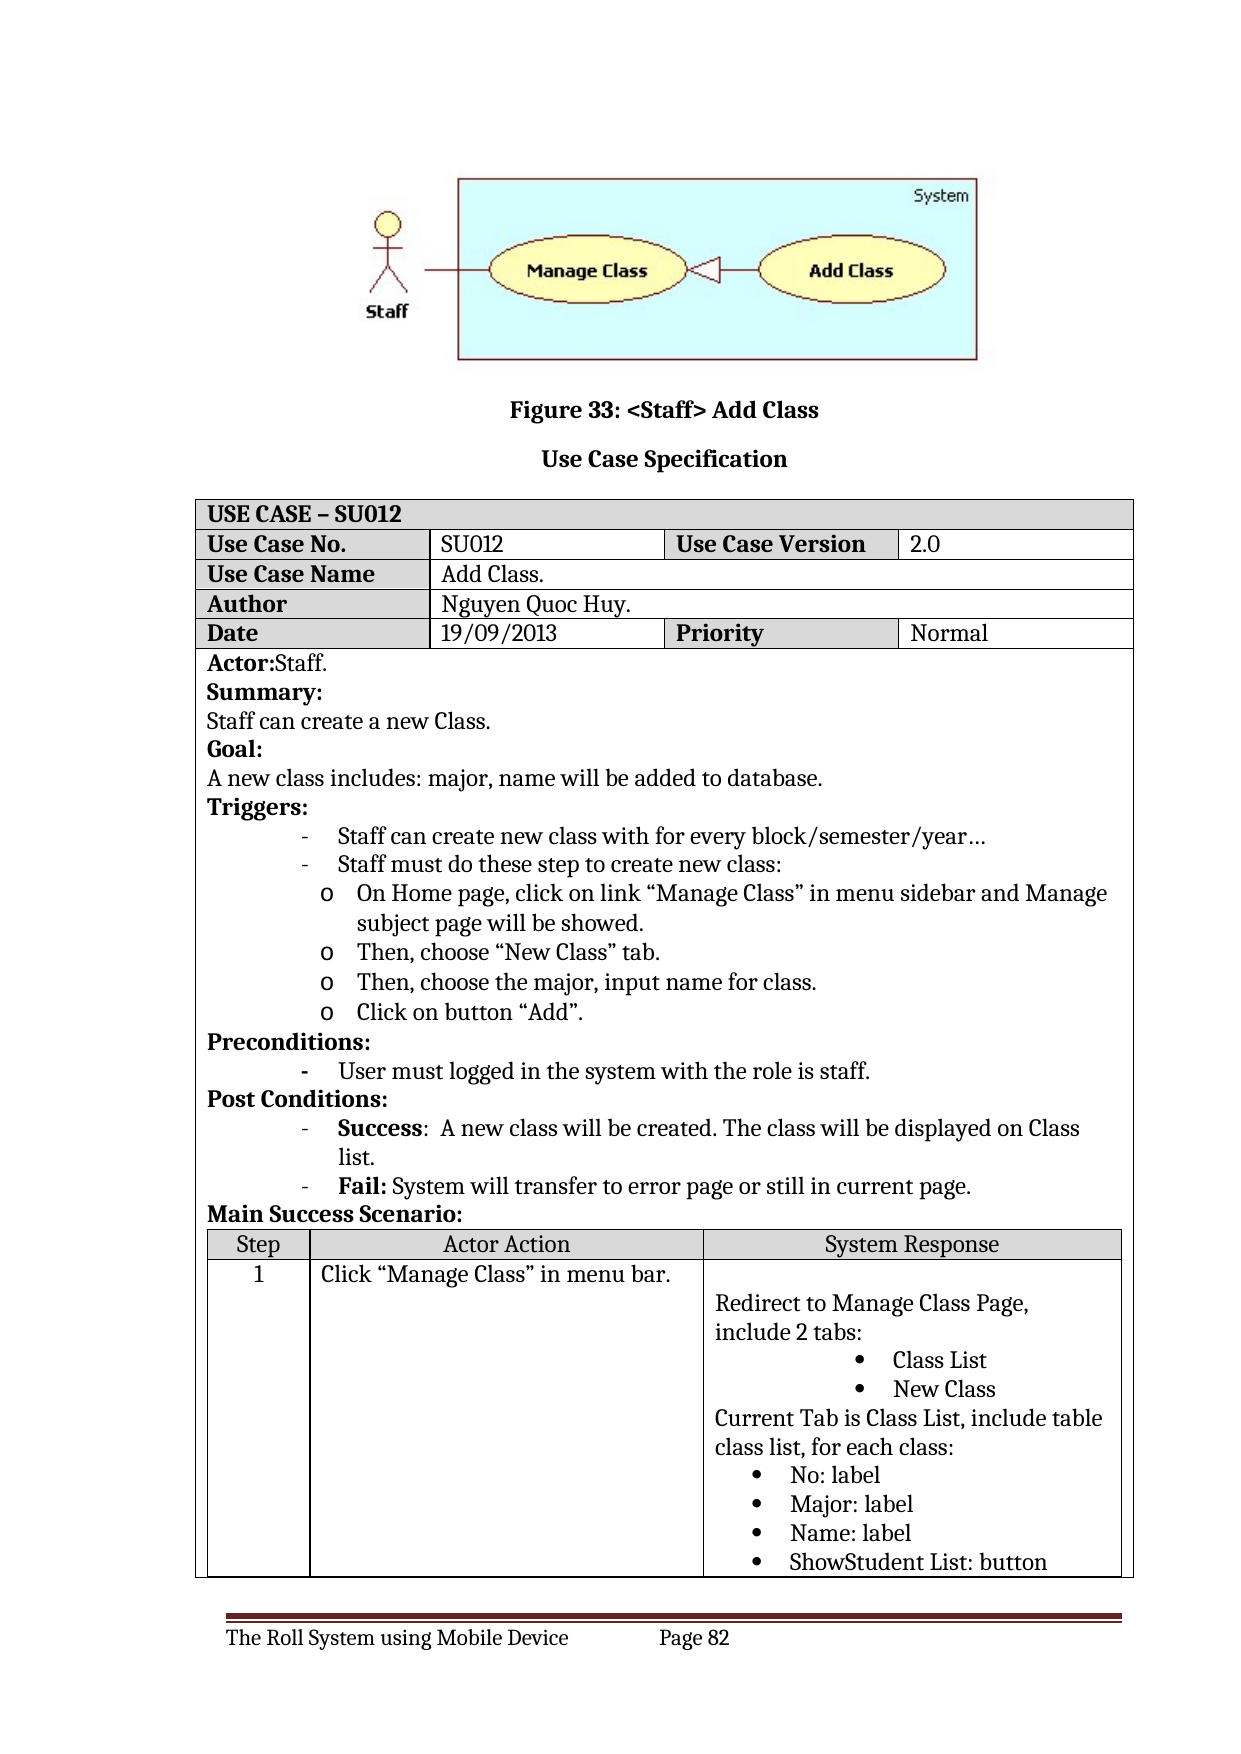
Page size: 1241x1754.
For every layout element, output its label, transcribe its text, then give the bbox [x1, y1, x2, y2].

table_cell Use Case Version [665, 530, 898, 559]
table_cell SU012 [431, 530, 664, 559]
table_cell 19/09/2013 [431, 619, 664, 648]
table_header USE CASE – SU012 [196, 500, 1133, 529]
table_cell Date [196, 619, 429, 648]
table_cell Use Case Name [196, 560, 429, 588]
table_cell Add Class. [431, 560, 1133, 588]
picture [320, 147, 1009, 392]
table_cell Use Case No. [196, 530, 429, 559]
subtitle Use Case Specification [207, 445, 1122, 474]
table_cell Normal [899, 619, 1133, 648]
table_cell 2.0 [899, 530, 1133, 559]
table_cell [196, 649, 1133, 1577]
text Figure 33: <Staff> Add Class [207, 396, 1122, 424]
table_cell Author [196, 590, 429, 618]
table_cell Nguyen Quoc Huy. [431, 590, 1133, 618]
table_cell Priority [665, 619, 898, 648]
